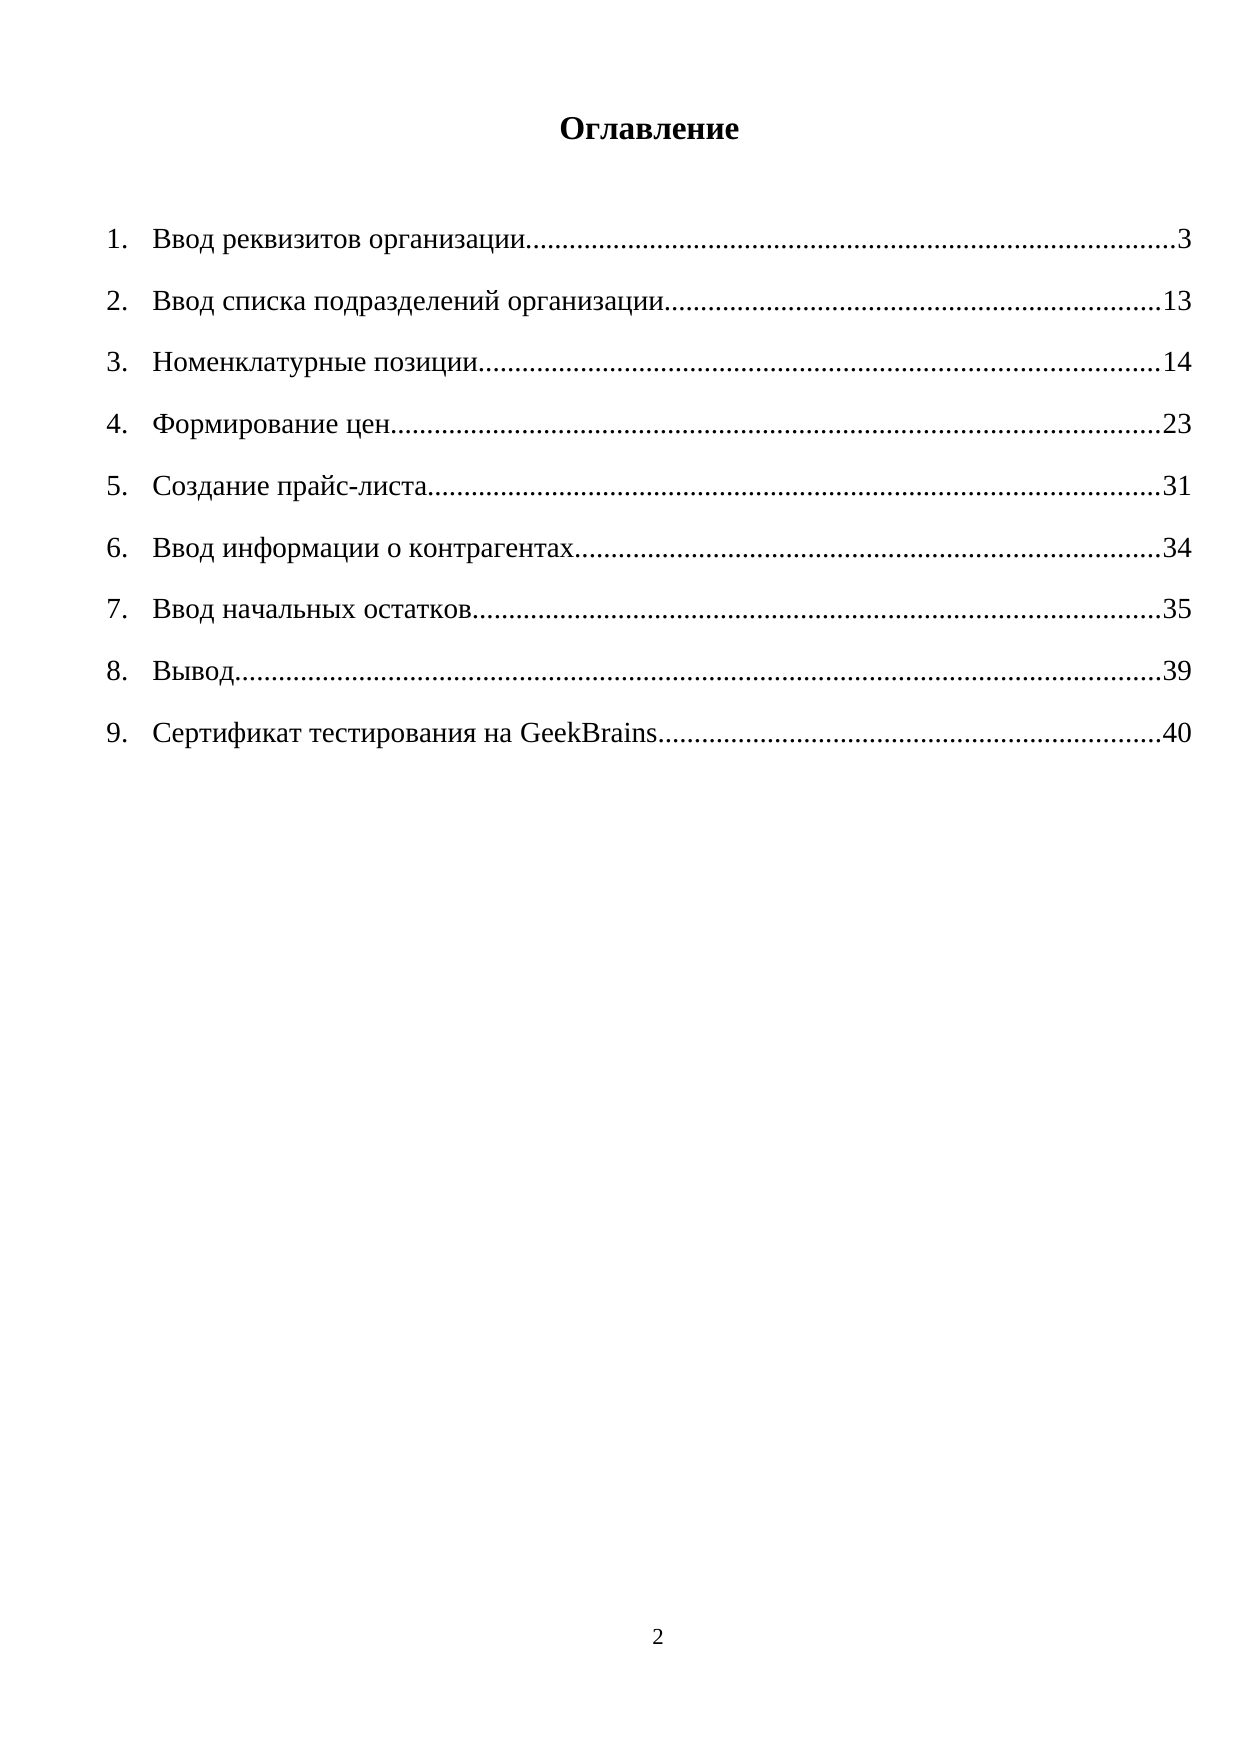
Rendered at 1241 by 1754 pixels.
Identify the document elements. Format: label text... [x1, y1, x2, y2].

text Оглавление [106, 108, 1192, 147]
text 4. Формирование цен 23 [106, 406, 1192, 440]
text 5. Создание прайс-листа 31 [106, 468, 1192, 502]
text 6. Ввод информации о контрагентах 34 [106, 530, 1192, 563]
text 9. Сертификат тестирования на GeekBrains 40 [106, 715, 1192, 749]
text 2. Ввод списка подразделений организации 13 [106, 283, 1192, 316]
text 1. Ввод реквизитов организации 3 [106, 221, 1192, 254]
text 8. Вывод 39 [106, 653, 1192, 687]
text 7. Ввод начальных остатков 35 [106, 592, 1192, 625]
text 3. Номенклатурные позиции 14 [106, 344, 1192, 378]
